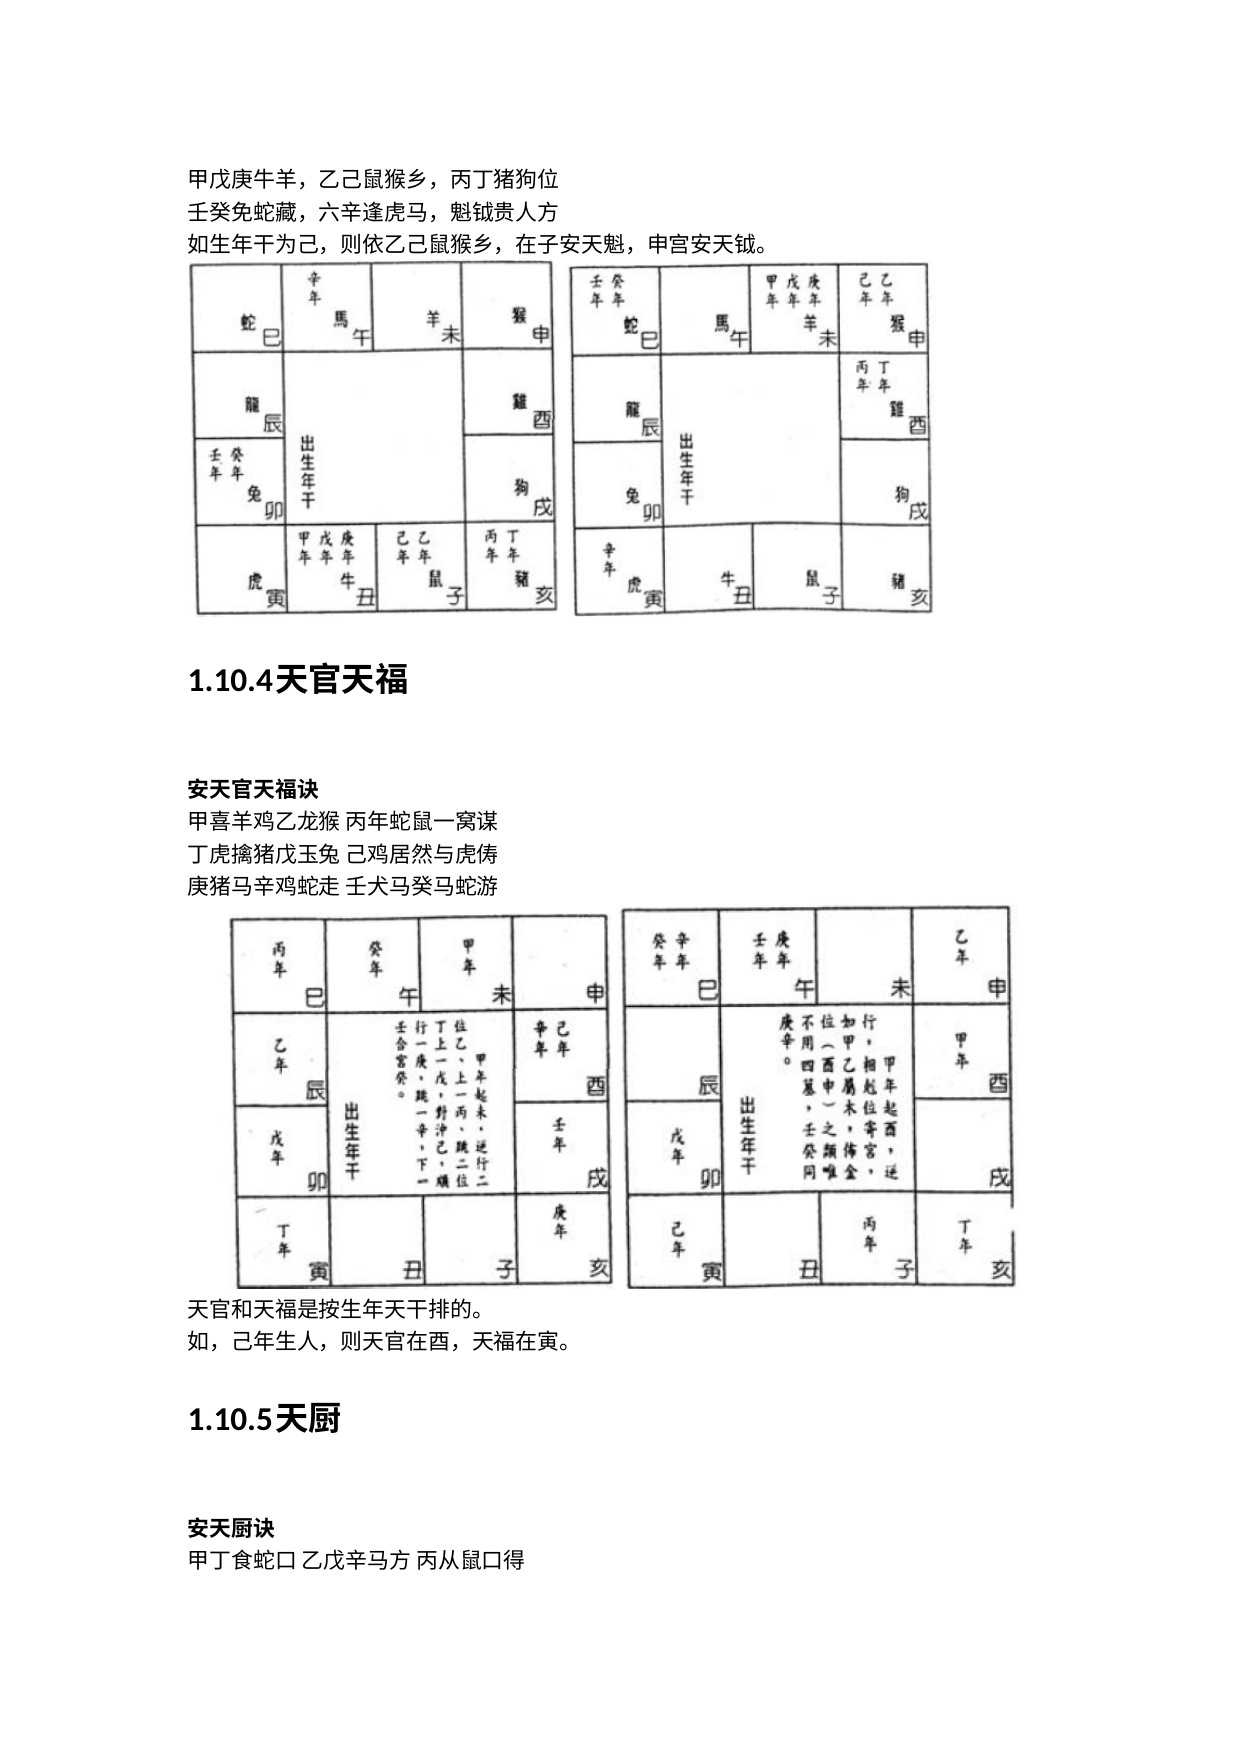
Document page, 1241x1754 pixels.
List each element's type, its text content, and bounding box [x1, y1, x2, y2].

picture [563, 261, 935, 617]
picture [187, 259, 559, 617]
picture [222, 903, 1018, 1289]
subtitle 天官天福 [187, 644, 1053, 709]
text 如，己年生人，则天官在酉，天福在寅。 [187, 1324, 1053, 1356]
text 甲戊庚牛羊，乙己鼠猴乡，丙丁猪狗位 [187, 162, 1053, 194]
text 甲喜羊鸡乙龙猴 丙年蛇鼠一窝谋 [187, 804, 1053, 836]
text 庚猪马辛鸡蛇走 壬犬马癸马蛇游 [187, 869, 1053, 901]
text 壬癸免蛇藏，六辛逢虎马，魁钺贵人方 [187, 194, 1053, 227]
text 丁虎擒猪戊玉兔 己鸡居然与虎俦 [187, 836, 1053, 869]
subtitle 天厨 [187, 1383, 1053, 1448]
text 安天厨诀 [187, 1511, 1053, 1543]
text 天官和天福是按生年天干排的。 [187, 1291, 1053, 1324]
text 甲丁食蛇口 乙戊辛马方 丙从鼠口得 [187, 1543, 1053, 1576]
text 如生年干为己，则依乙己鼠猴乡，在子安天魁，申宫安天钺。 [187, 227, 1053, 259]
text 安天官天福诀 [187, 771, 1053, 804]
